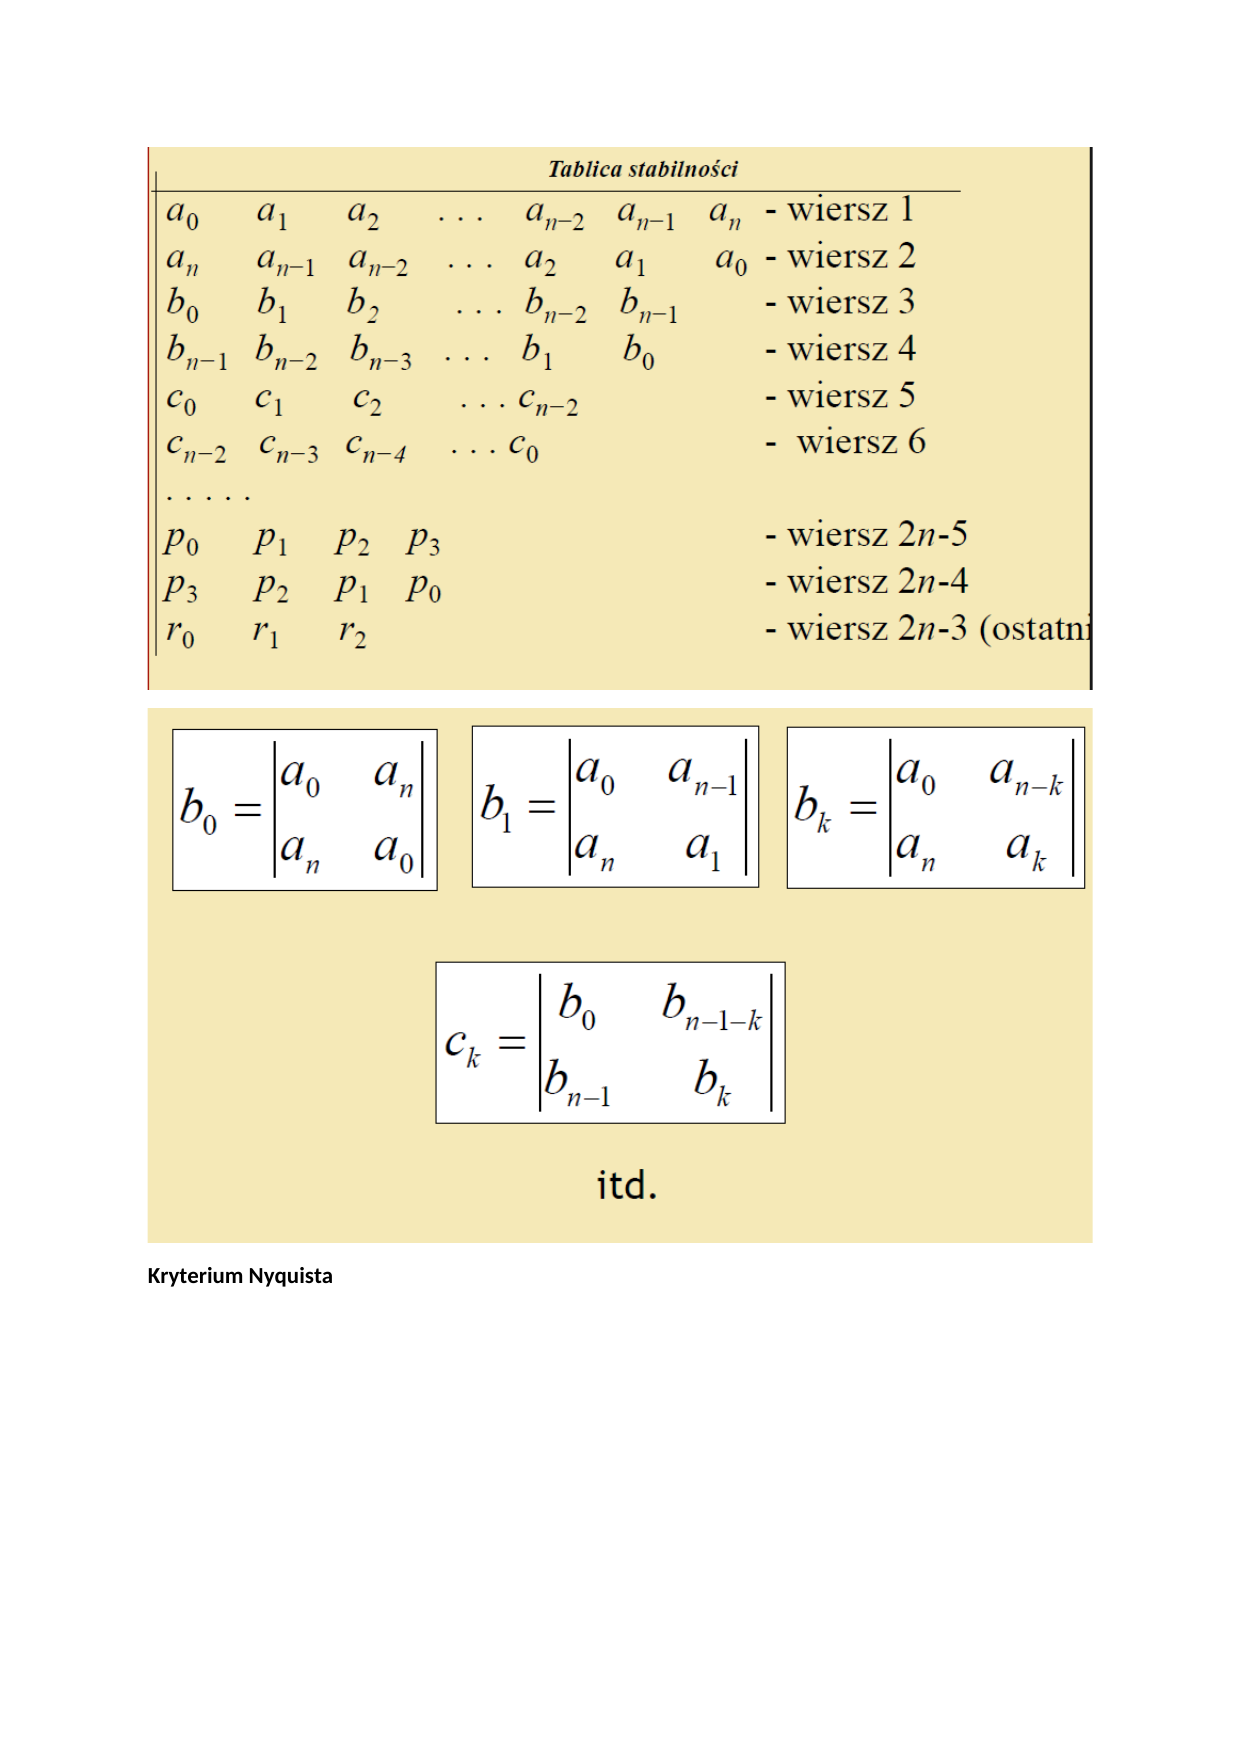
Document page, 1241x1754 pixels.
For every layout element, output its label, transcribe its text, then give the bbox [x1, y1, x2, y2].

text Kryterium Nyquista [148, 1261, 1093, 1289]
picture [147, 147, 1093, 690]
picture [147, 708, 1093, 1243]
